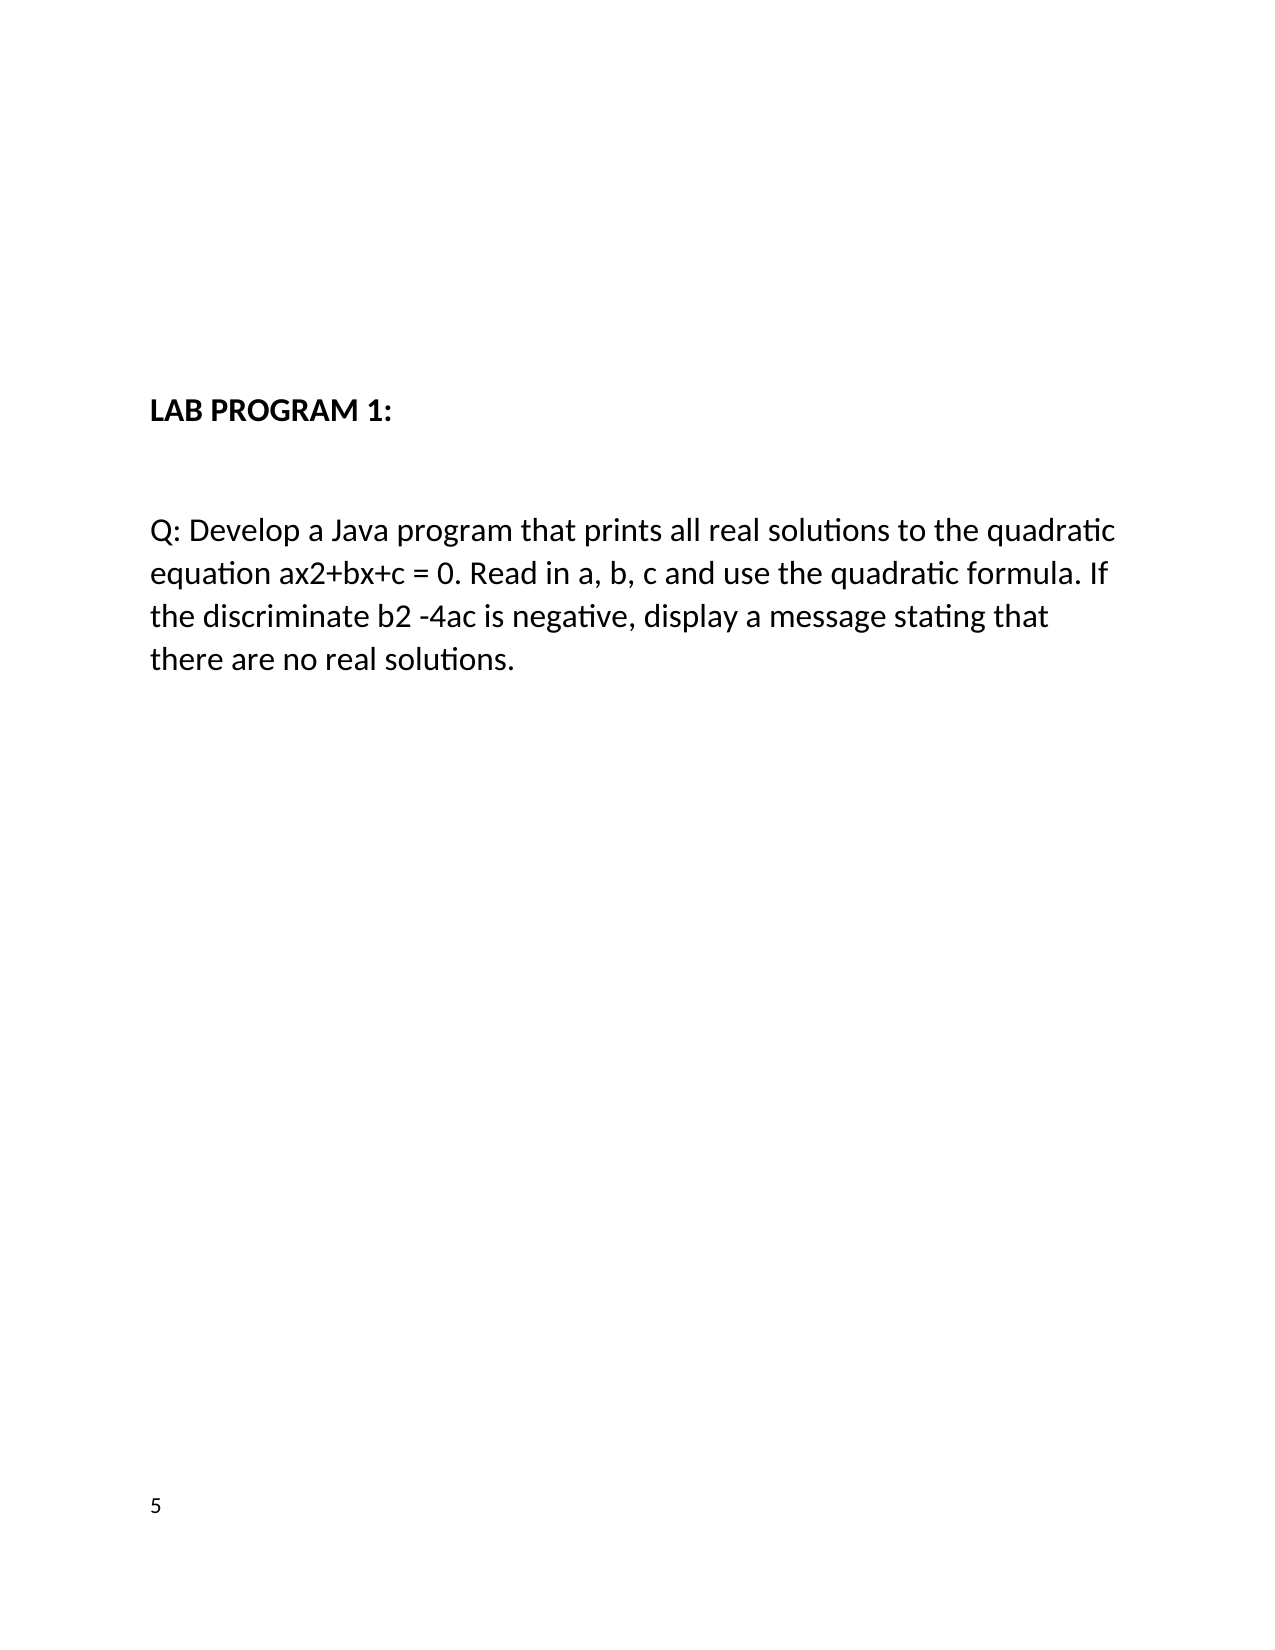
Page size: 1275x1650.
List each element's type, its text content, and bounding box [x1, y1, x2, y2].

text Q: Develop a Java program that prints all real solutions to the quadratic equation ax2+bx+c = 0. Read in a, b, c and use the quadratic formula. If the discriminate b2 -4ac is negative, display a message stating that there are no real solutions. [150, 509, 1125, 679]
text LAB PROGRAM 1: [150, 389, 1125, 430]
